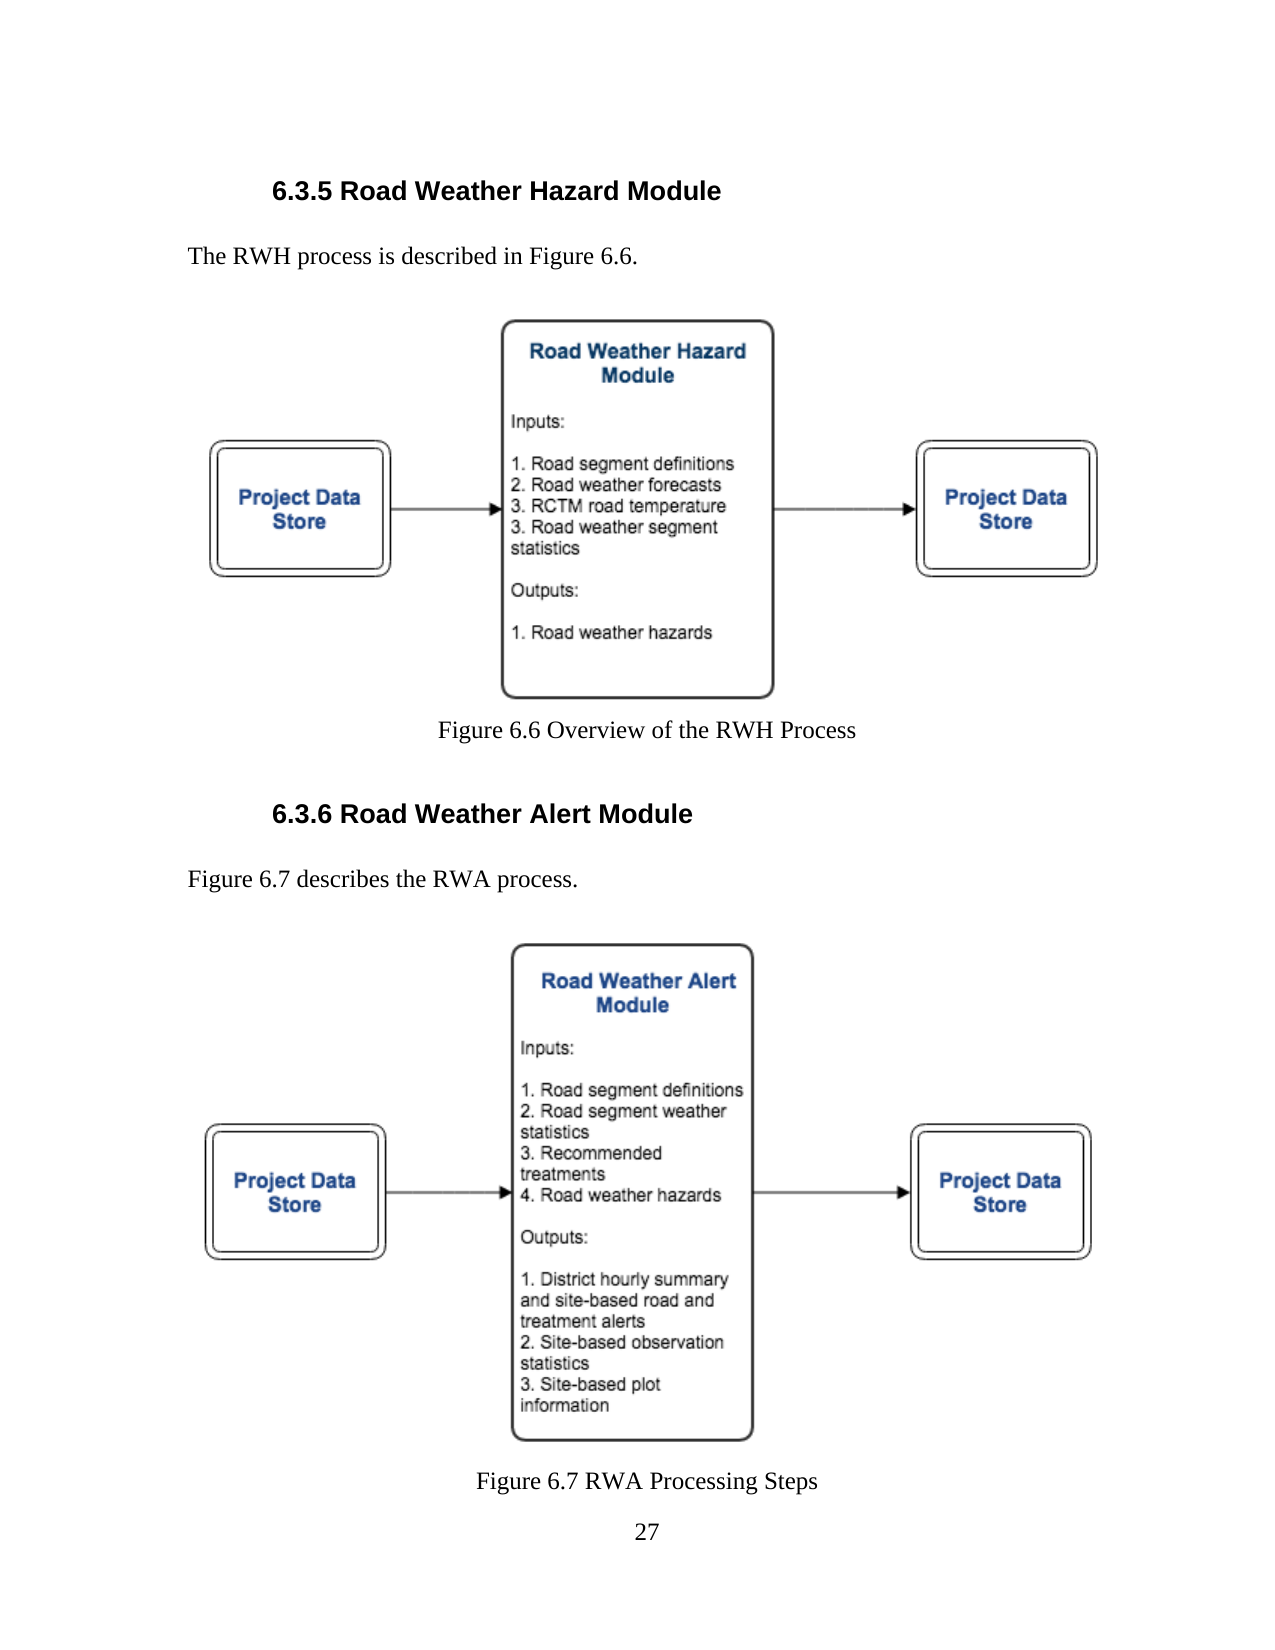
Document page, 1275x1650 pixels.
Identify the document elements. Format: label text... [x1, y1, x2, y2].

picture [187, 295, 1107, 710]
text Figure 6.7 RWA Processing Steps [187, 1466, 1106, 1495]
subtitle 6.3.5 Road Weather Hazard Module [272, 175, 1106, 206]
text The RWH process is described in Figure 6.6. [187, 241, 1106, 270]
text Figure 6.6 Overview of the RWH Process [187, 716, 1106, 744]
picture [187, 921, 1107, 1466]
subtitle 6.3.6 Road Weather Alert Module [272, 798, 1106, 829]
text Figure 6.7 describes the RWA process. [187, 864, 1106, 893]
